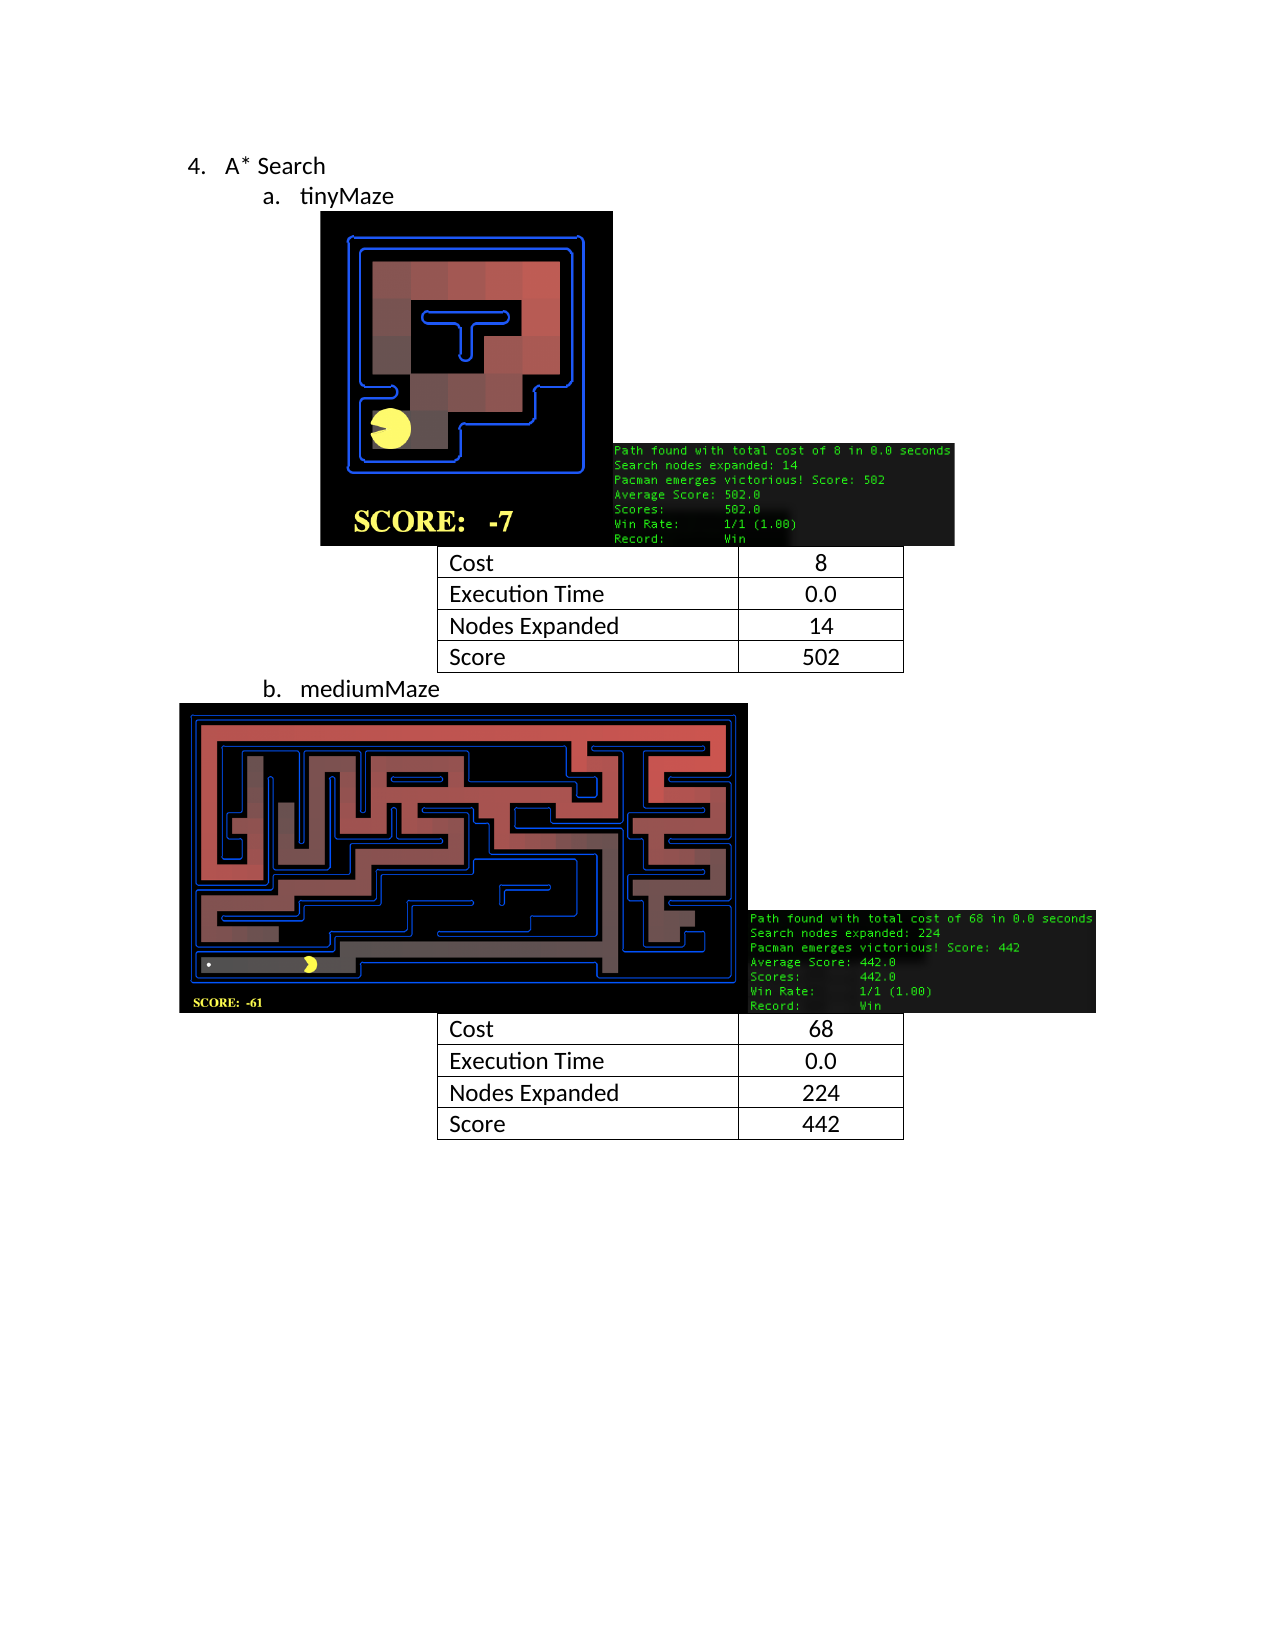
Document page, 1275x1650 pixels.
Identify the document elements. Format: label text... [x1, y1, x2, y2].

table_header 8 [739, 547, 903, 577]
table_cell Execution Time [438, 578, 738, 609]
table_cell 224 [739, 1077, 903, 1107]
list mediumMaze [262, 673, 1125, 703]
table_cell 14 [739, 610, 903, 640]
table_cell 442 [739, 1108, 903, 1139]
picture [179, 703, 1096, 1013]
table_cell 502 [739, 641, 903, 672]
table_cell 0.0 [739, 1045, 903, 1076]
table_cell Score [438, 1108, 738, 1139]
list tinyMaze [262, 181, 1125, 211]
table_header Cost [438, 1014, 738, 1044]
table_header 68 [739, 1014, 903, 1044]
table_cell Nodes Expanded [438, 1077, 738, 1107]
table_cell 0.0 [739, 578, 903, 609]
picture [320, 211, 955, 546]
list A* Search [187, 150, 1125, 181]
table_header Cost [438, 547, 738, 577]
table_cell Score [438, 641, 738, 672]
table_cell Execution Time [438, 1045, 738, 1076]
table_cell Nodes Expanded [438, 610, 738, 640]
